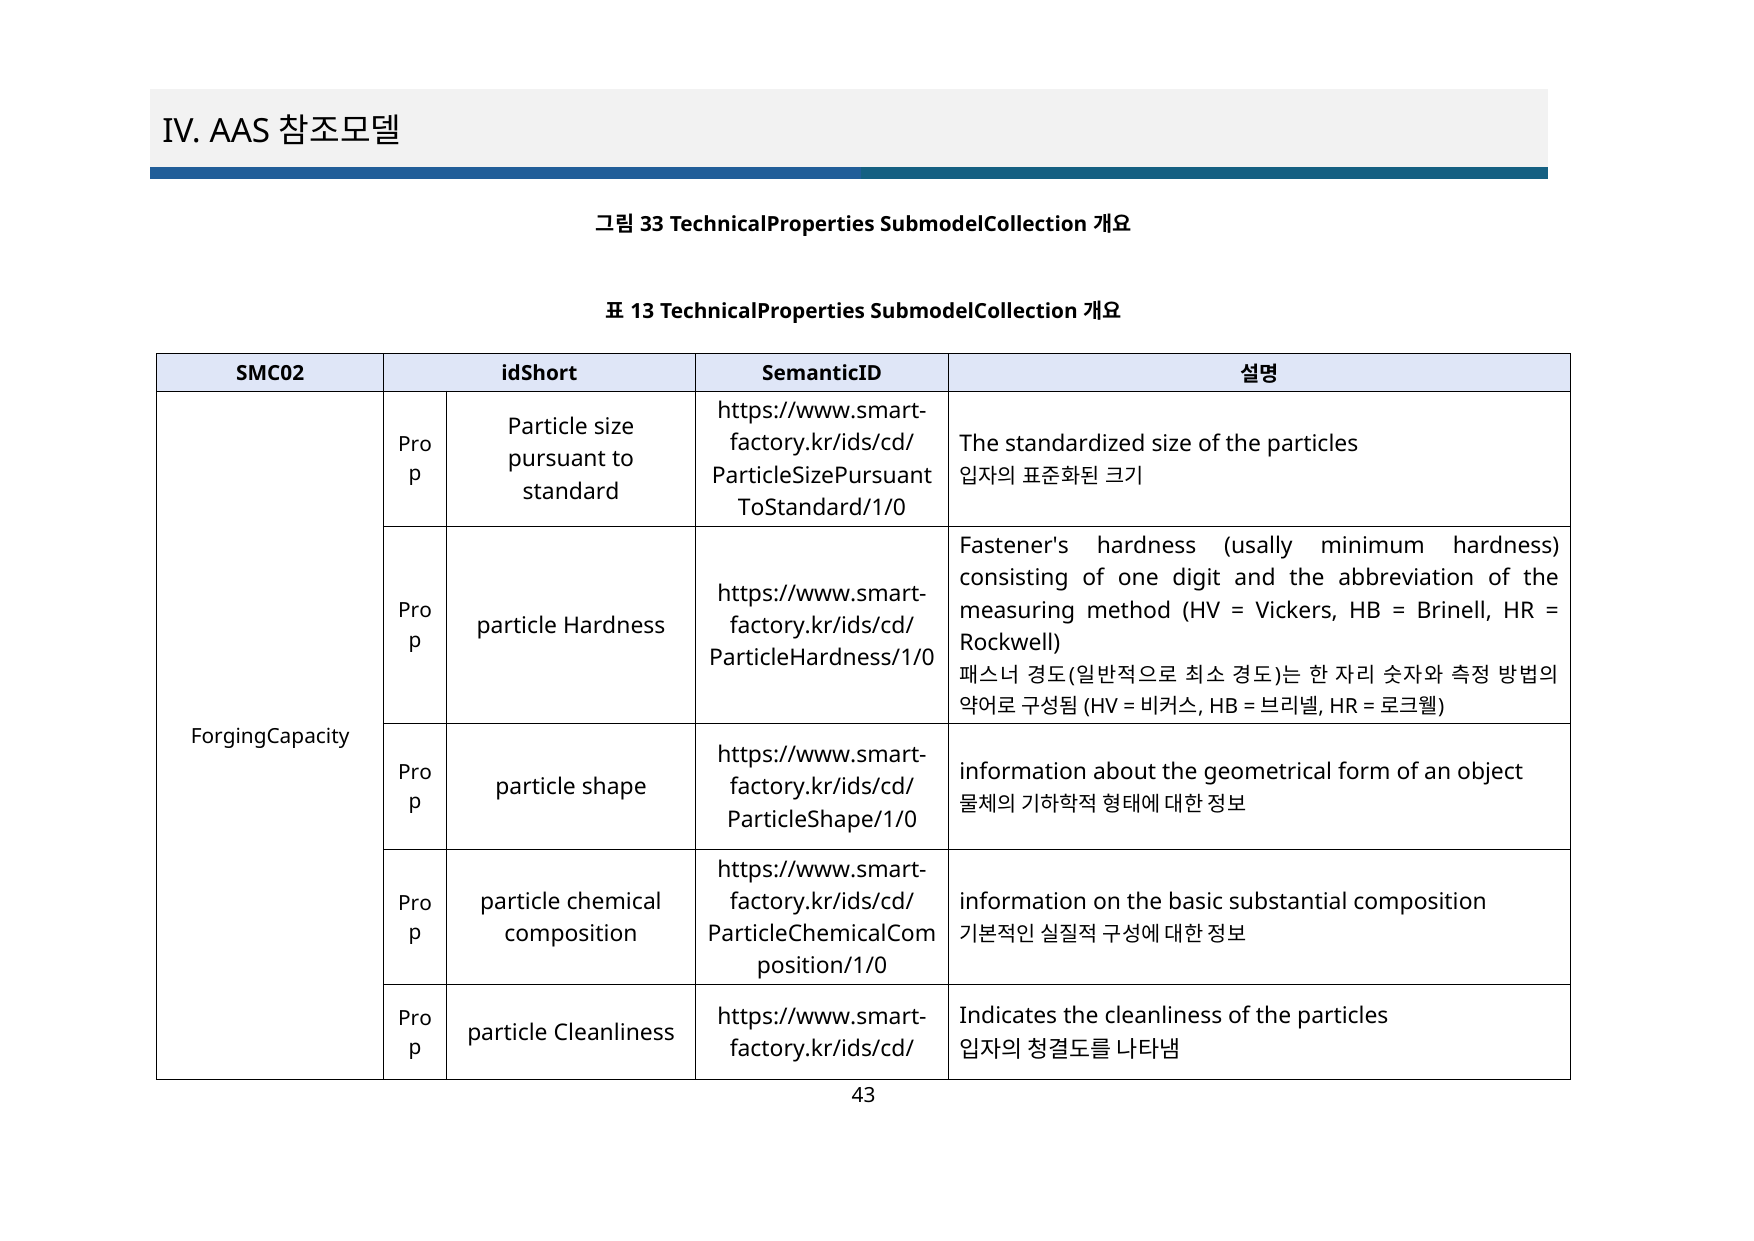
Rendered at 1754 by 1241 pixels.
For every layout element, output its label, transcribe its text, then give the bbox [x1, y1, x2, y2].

table_header 설명 [949, 354, 1570, 391]
table_cell Prop [384, 724, 446, 849]
table_cell information on the basic substantial composition 기본적인 실질적 구성에 대한 정보 [949, 850, 1570, 984]
table_cell Fastener's hardness (usally minimum hardness) consisting of one digit and the abbreviation of the measuring method (HV = Vickers, HB = Brinell, HR = Rockwell) 패스너 경도(일반적으로 최소 경도)는 한 자리 숫자와 측정 방법의 약어로 구성됨 (HV = 비커스, HB = 브리넬, HR = 로크웰) [949, 527, 1570, 723]
table_cell https://www.smart-factory.kr/ids/cd/ParticleHardness/1/0 [696, 527, 948, 723]
table_cell particle Hardness [447, 527, 695, 723]
table_cell The standardized size of the particles 입자의 표준화된 크기 [949, 392, 1570, 526]
table_cell Prop [384, 392, 446, 526]
table_header idShort [384, 354, 695, 391]
table_cell Prop [384, 527, 446, 723]
table_header SemanticID [696, 354, 948, 391]
table_header SMC02 [157, 354, 383, 391]
table_cell particle shape [447, 724, 695, 849]
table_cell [696, 985, 948, 1079]
table_cell Particle size pursuant to standard [447, 392, 695, 526]
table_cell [949, 985, 1570, 1079]
table_cell particle chemical composition [447, 850, 695, 984]
table_cell information about the geometrical form of an object 물체의 기하학적 형태에 대한 정보 [949, 724, 1570, 849]
table_cell https://www.smart-factory.kr/ids/cd/ParticleShape/1/0 [696, 724, 948, 849]
table_cell ForgingCapacity [157, 392, 383, 1079]
table_cell Prop [384, 850, 446, 984]
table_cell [447, 985, 695, 1079]
table_cell Prop [384, 985, 446, 1079]
table_cell https://www.smart-factory.kr/ids/cd/ParticleSizePursuantToStandard/1/0 [696, 392, 948, 526]
table_cell https://www.smart-factory.kr/ids/cd/ParticleChemicalComposition/1/0 [696, 850, 948, 984]
